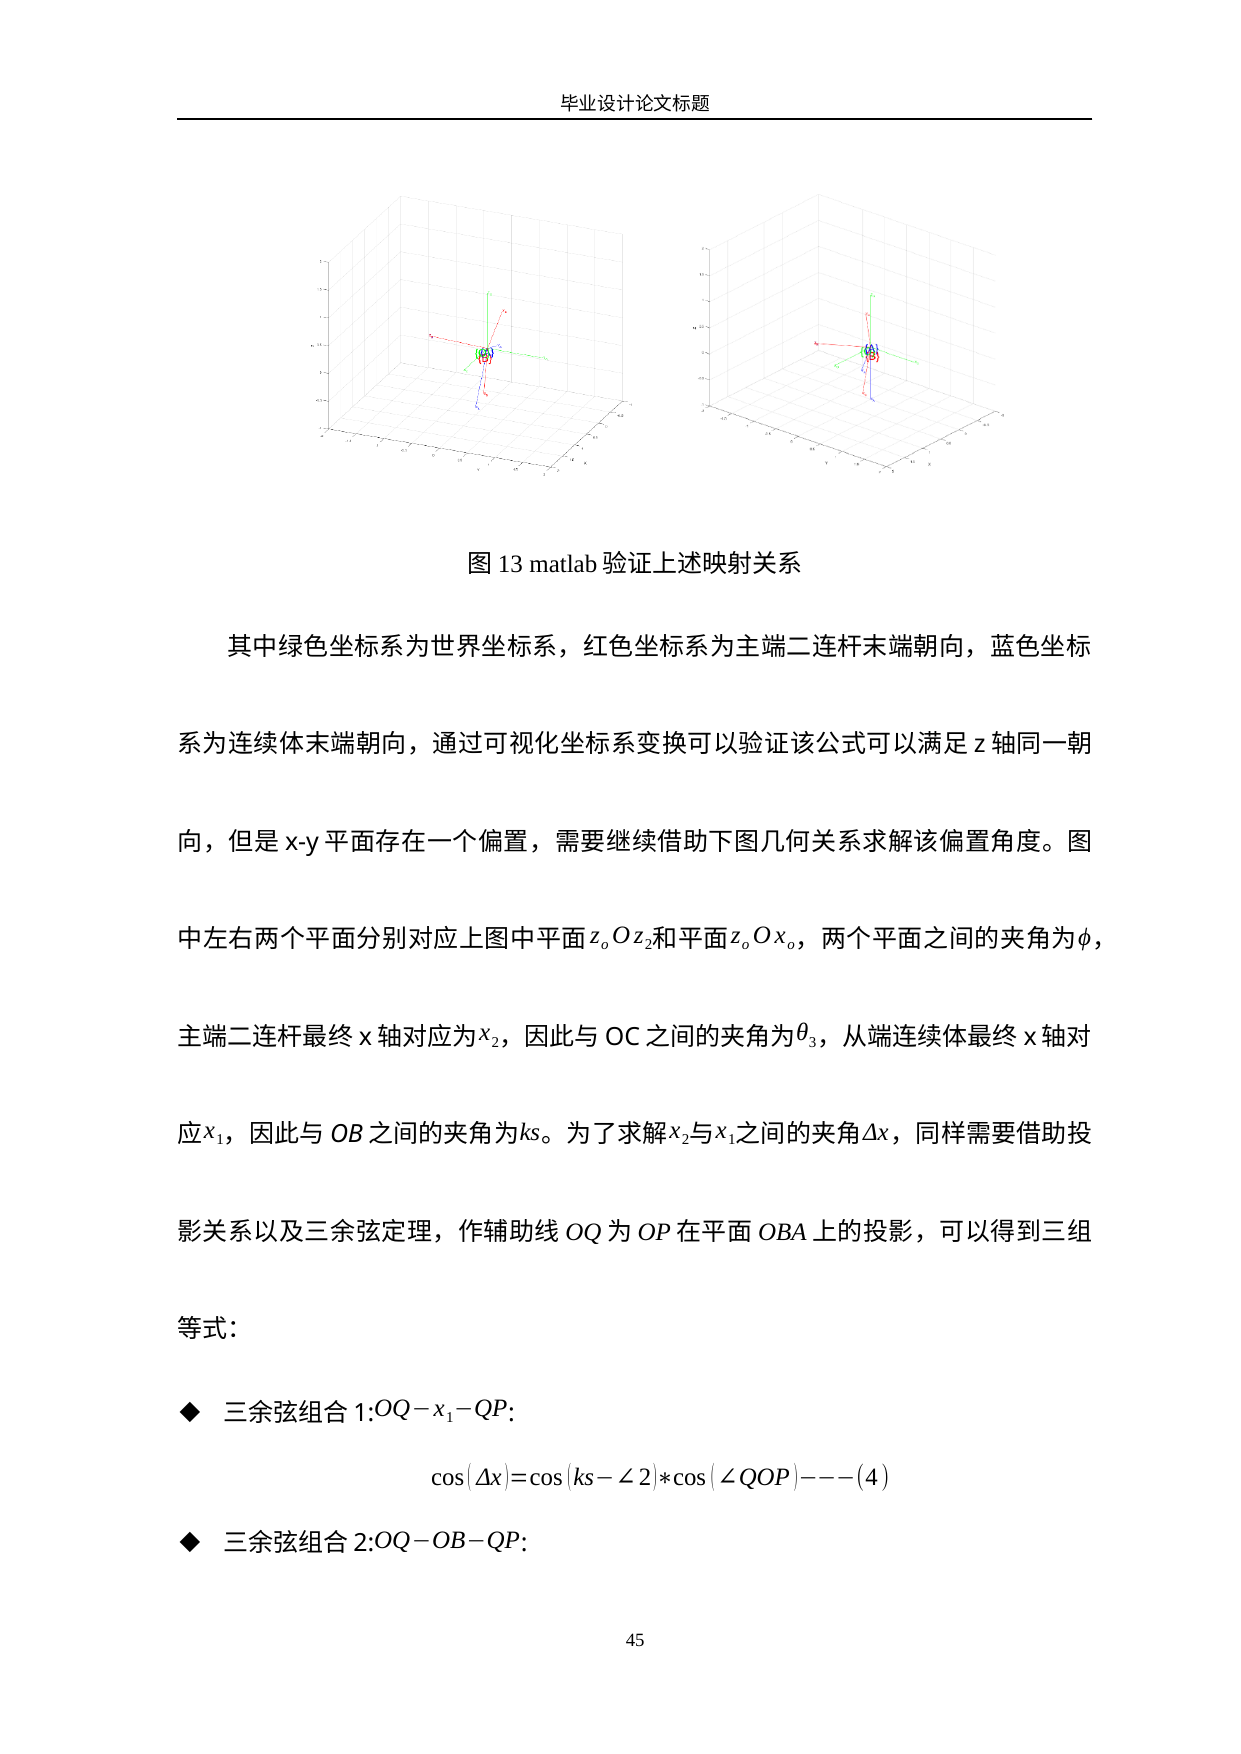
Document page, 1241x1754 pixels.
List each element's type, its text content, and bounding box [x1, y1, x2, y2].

text 图13 matlab验证上述映射关系 [177, 529, 1092, 594]
text 其中绿色坐标系为世界坐标系，红色坐标系为主端二连杆末端朝向，蓝色坐标系为连续体末端朝向，通过可视化坐标系变换可以验证该公式可以满足z轴同一朝向，但是x-y平面存在一个偏置，需要继续借助下图几何关系求解该偏置角度。图中左右两个平面分别对应上图中平面和平面，两个平面之间的夹角为，主端二连杆最终x轴对应为，因此与OC之间的夹角为，从端连续体最终x轴对应，因此与OB之间的夹角为。为了求解与之间的夹角，同样需要借助投影关系以及三余弦定理，作辅助线OQ为OP在平面OBA上的投影，可以得到三组等式： [177, 612, 1092, 1359]
list 三余弦组合1:: [177, 1378, 1092, 1443]
picture [285, 169, 1034, 503]
list 三余弦组合2:: [177, 1508, 1092, 1573]
